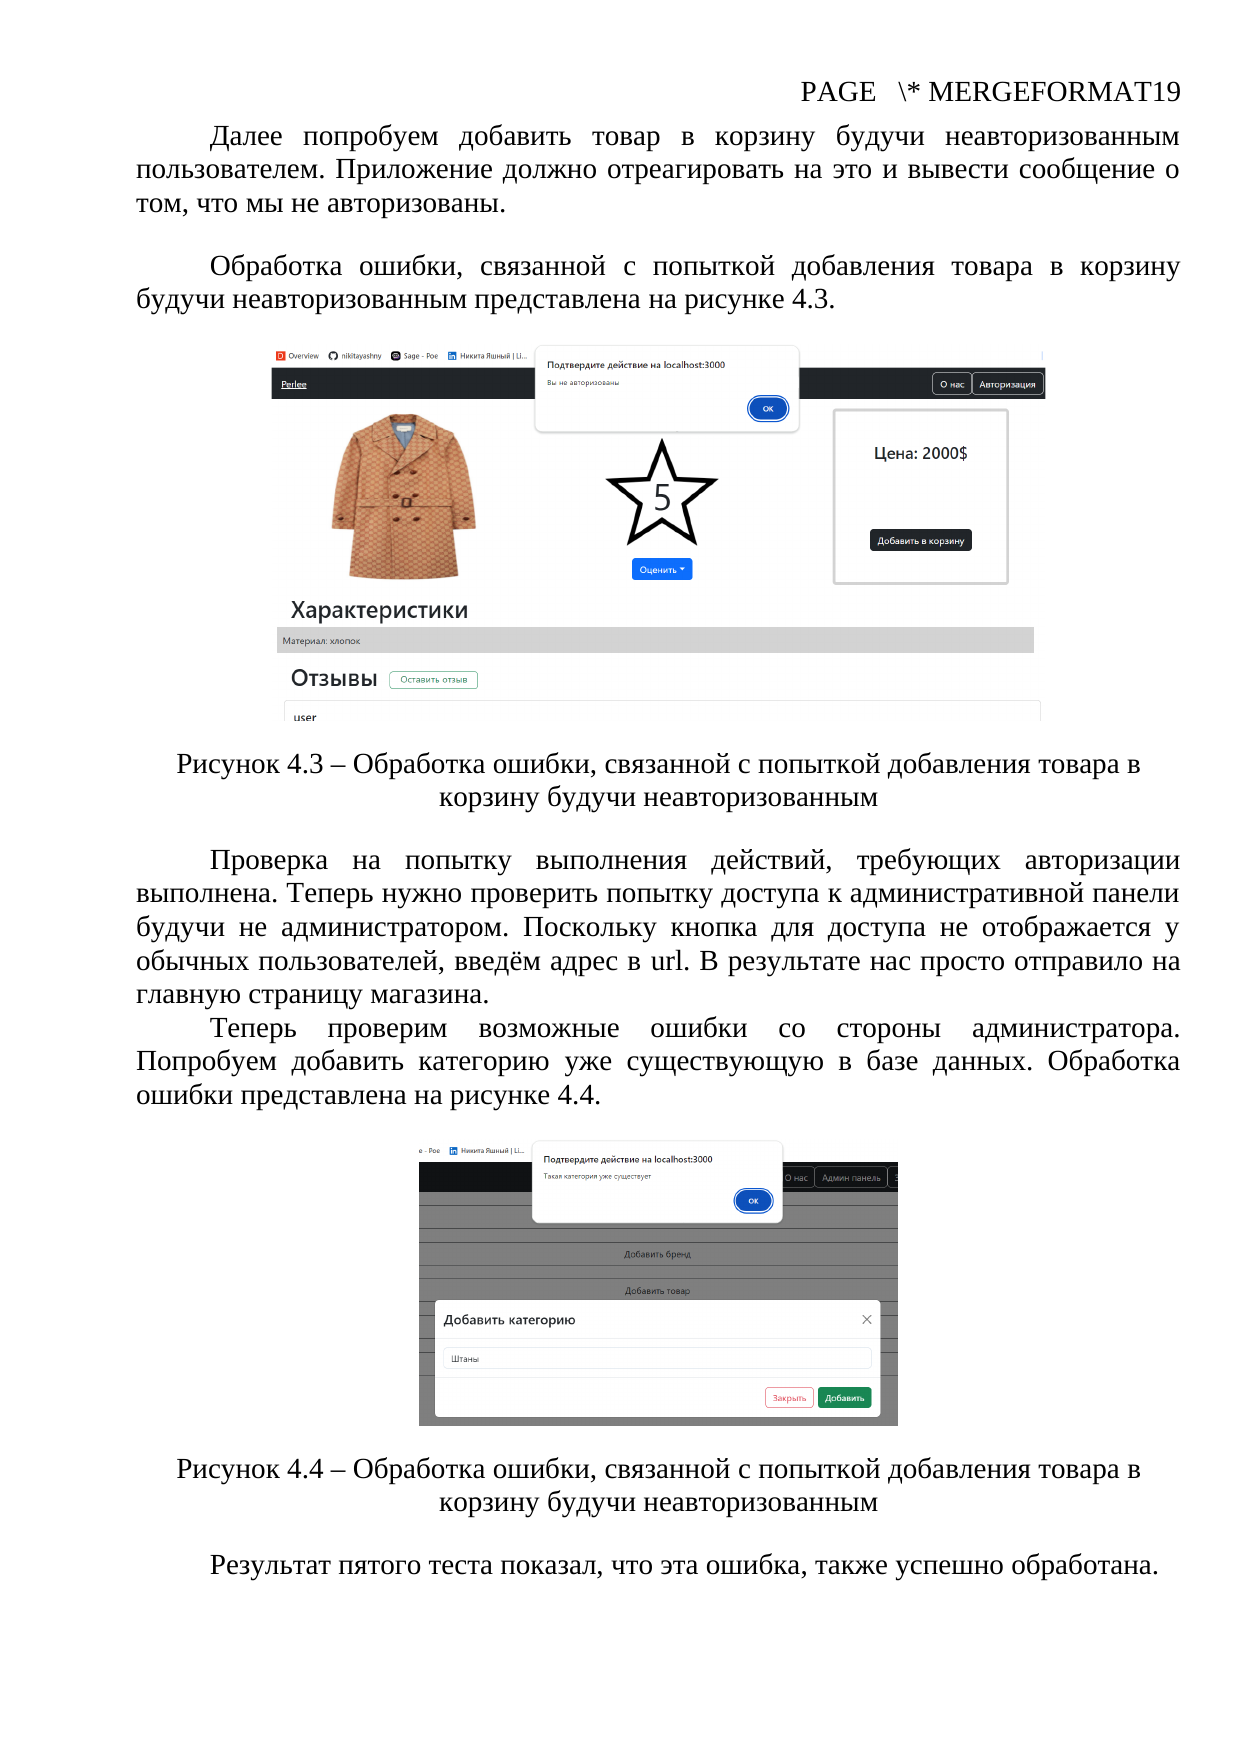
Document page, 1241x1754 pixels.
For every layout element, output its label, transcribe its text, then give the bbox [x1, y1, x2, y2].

picture [271, 344, 1046, 721]
text Проверка на попытку выполнения действий, требующих авторизации выполнена. Теперь нужно проверить попытку доступа к административной панели будучи не администратором. Поскольку кнопка для доступа не отображается у обычных пользователей, введём адрес в url. В результате нас просто отправило на главную страницу магазина. [136, 842, 1181, 1010]
text Обработка ошибки, связанной с попыткой добавления товара в корзину будучи неавторизованным представлена на рисунке 4.3. [136, 248, 1181, 315]
text Результат пятого теста показал, что эта ошибка, также успешно обработана. [136, 1547, 1181, 1581]
text Рисунок 4.4 – Обработка ошибки, связанной с попыткой добавления товара в корзину будучи неавторизованным [136, 1451, 1181, 1518]
text Далее попробуем добавить товар в корзину будучи неавторизованным пользователем. Приложение должно отреагировать на это и вывести сообщение о том, что мы не авторизованы. [136, 118, 1181, 219]
text Теперь проверим возможные ошибки со стороны администратора. Попробуем добавить категорию уже существующую в базе данных. Обработка ошибки представлена на рисунке 4.4. [136, 1010, 1181, 1110]
text Рисунок 4.3 – Обработка ошибки, связанной с попыткой добавления товара в корзину будучи неавторизованным [136, 746, 1181, 813]
picture [419, 1139, 898, 1426]
